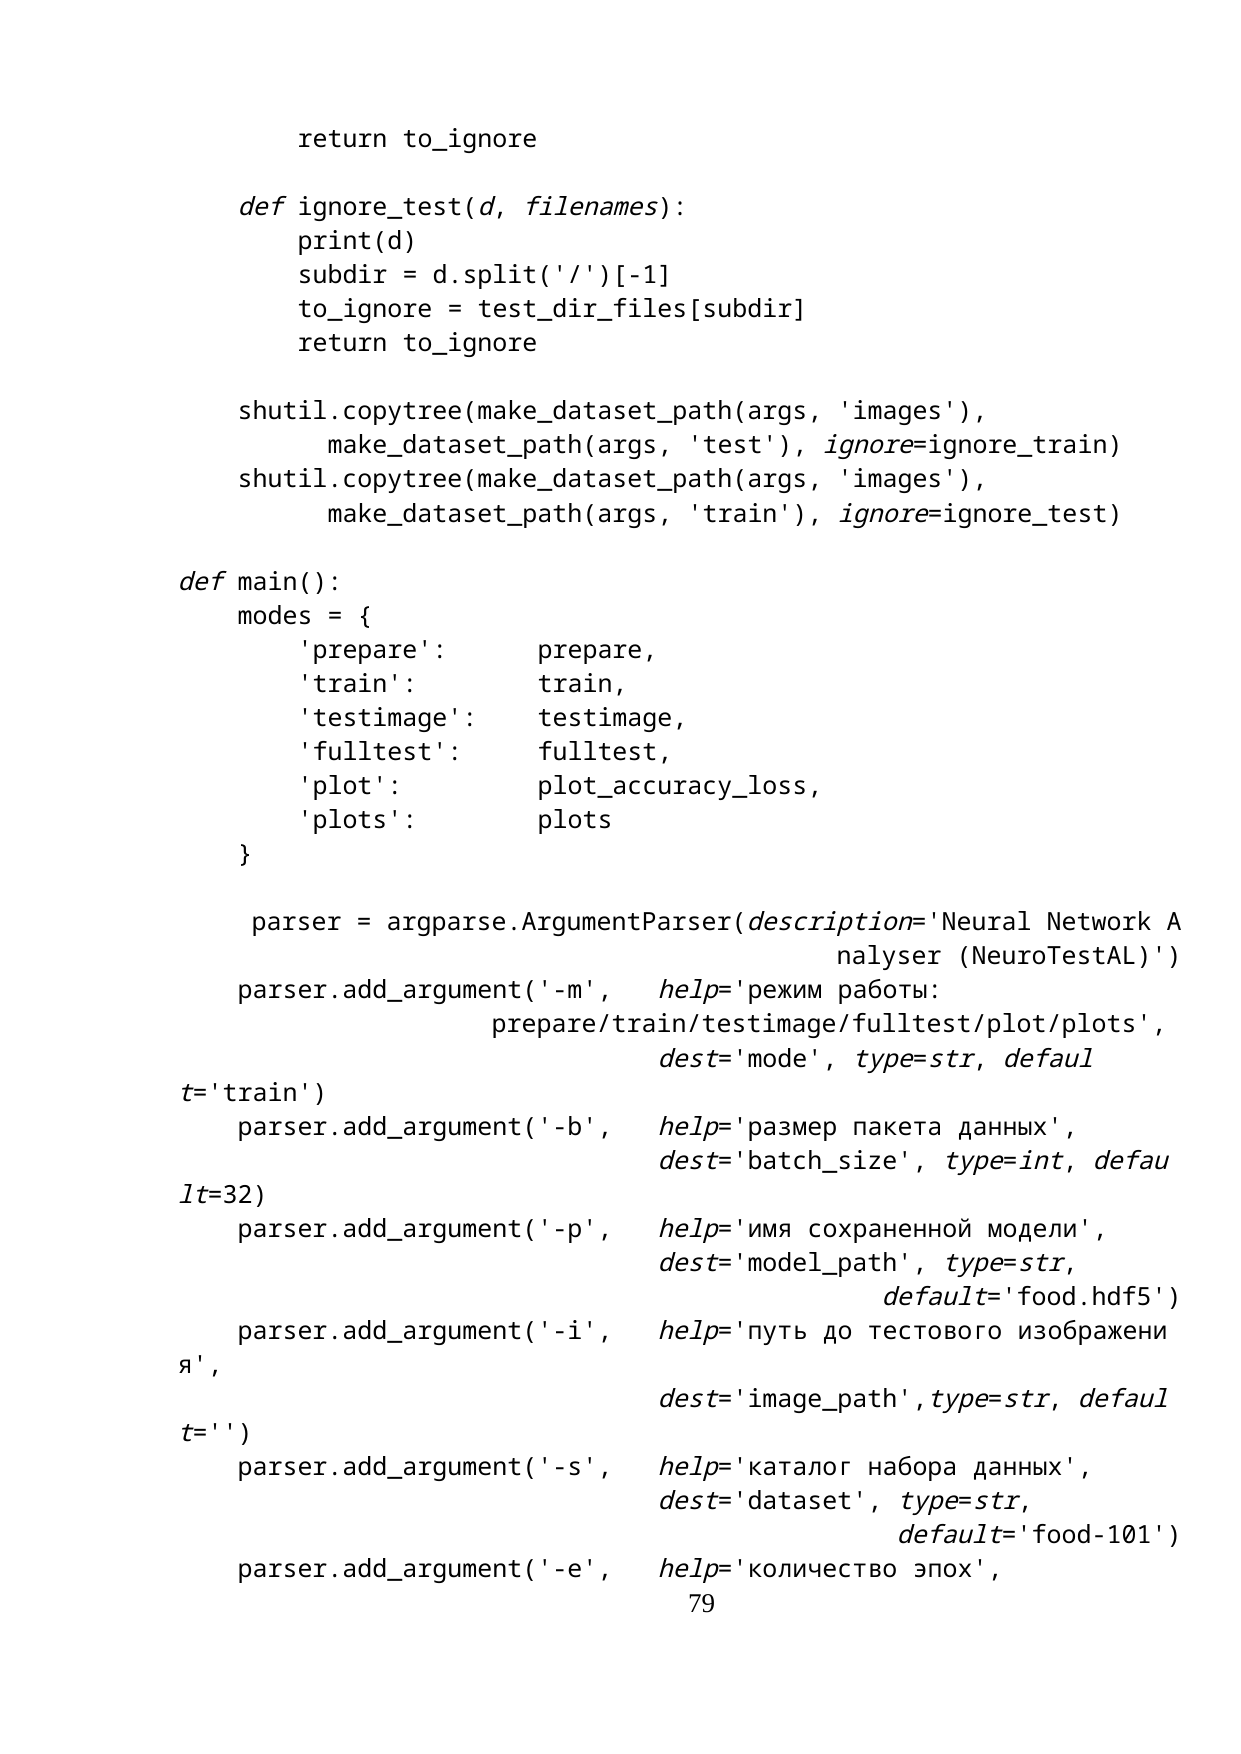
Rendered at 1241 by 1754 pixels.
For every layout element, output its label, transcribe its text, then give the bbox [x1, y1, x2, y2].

text 'fulltest': fulltest, [177, 734, 1181, 768]
text return to_ignore [177, 325, 1181, 359]
text parser.add_argument('-i', help='путь до тестового изображения', [177, 1313, 1181, 1381]
text dest='model_path', type=str, [177, 1244, 1181, 1279]
text shutil.copytree(make_dataset_path(args, 'images'), [177, 461, 1181, 495]
text prepare/train/testimage/fulltest/plot/plots', [177, 1006, 1181, 1040]
text parser = argparse.ArgumentParser(description='Neural Network Analyser (NeuroTestAL)') [177, 904, 1181, 972]
text make_dataset_path(args, 'test'), ignore=ignore_train) [252, 427, 1181, 461]
text 'plots': plots [177, 802, 1181, 836]
text parser.add_argument('-b', help='размер пакета данных', [177, 1108, 1181, 1142]
text subdir = d.split('/')[-1] [177, 257, 1181, 291]
text dest='dataset', type=str, [177, 1483, 1181, 1517]
text make_dataset_path(args, 'train'), ignore=ignore_test) [252, 495, 1181, 529]
text parser.add_argument('-e', help='количество эпох', [177, 1551, 1181, 1585]
text } [177, 836, 1181, 870]
text dest='batch_size', type=int, default=32) [177, 1142, 1181, 1211]
text modes = { [177, 597, 1181, 631]
text parser.add_argument('-m', help='режим работы: [177, 972, 1181, 1006]
text print(d) [177, 223, 1181, 257]
text dest='image_path',type=str, default='') [177, 1381, 1181, 1449]
text dest='mode', type=str, default='train') [177, 1040, 1181, 1108]
text parser.add_argument('-s', help='каталог набора данных', [177, 1449, 1181, 1483]
text def main(): [177, 563, 1181, 597]
text 'testimage': testimage, [177, 699, 1181, 734]
text 'prepare': prepare, [177, 631, 1181, 666]
text to_ignore = test_dir_files[subdir] [177, 291, 1181, 325]
text default='food-101') [177, 1517, 1181, 1551]
text 'plot': plot_accuracy_loss, [177, 768, 1181, 802]
text parser.add_argument('-p', help='имя сохраненной модели', [177, 1211, 1181, 1244]
text shutil.copytree(make_dataset_path(args, 'images'), [177, 393, 1181, 427]
text return to_ignore [177, 121, 1181, 154]
text def ignore_test(d, filenames): [177, 189, 1181, 223]
text 'train': train, [177, 666, 1181, 699]
text default='food.hdf5') [177, 1279, 1181, 1313]
